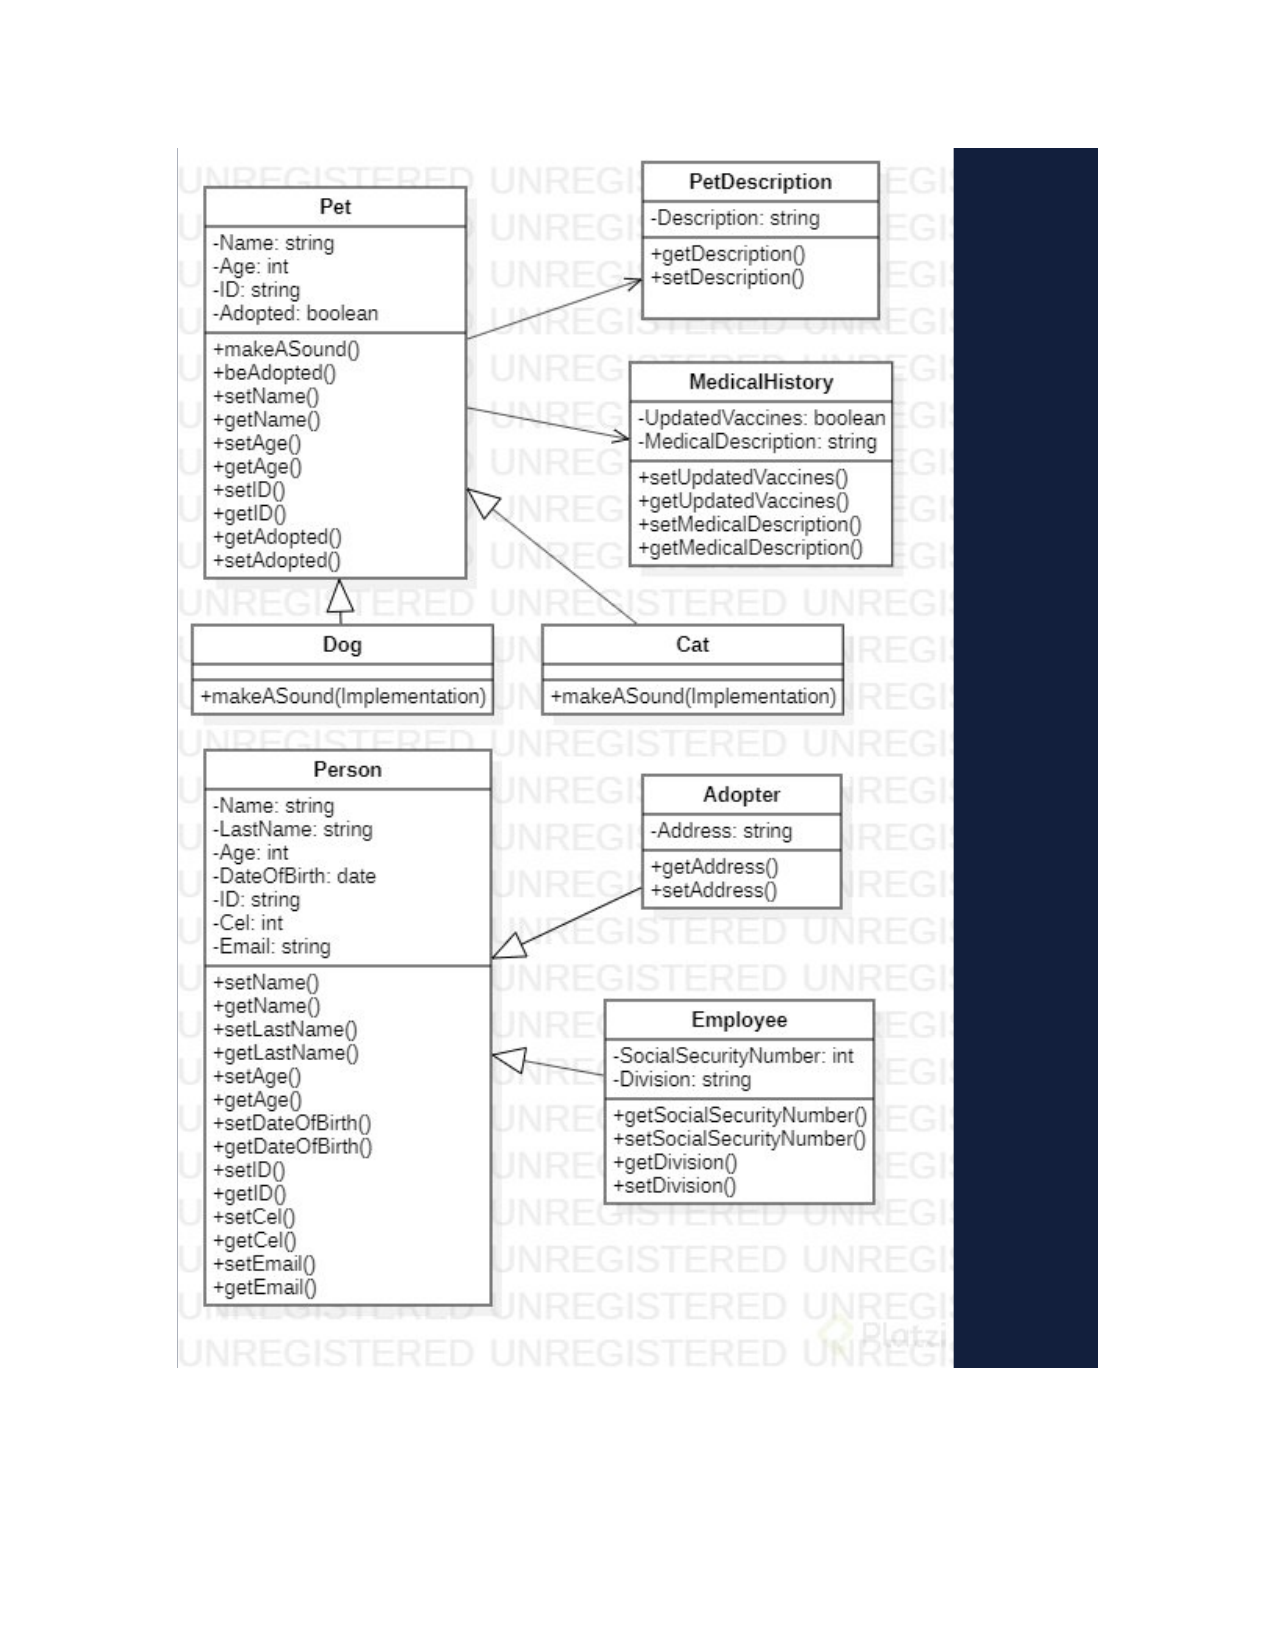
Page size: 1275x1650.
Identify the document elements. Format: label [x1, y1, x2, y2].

picture [177, 147, 954, 1368]
